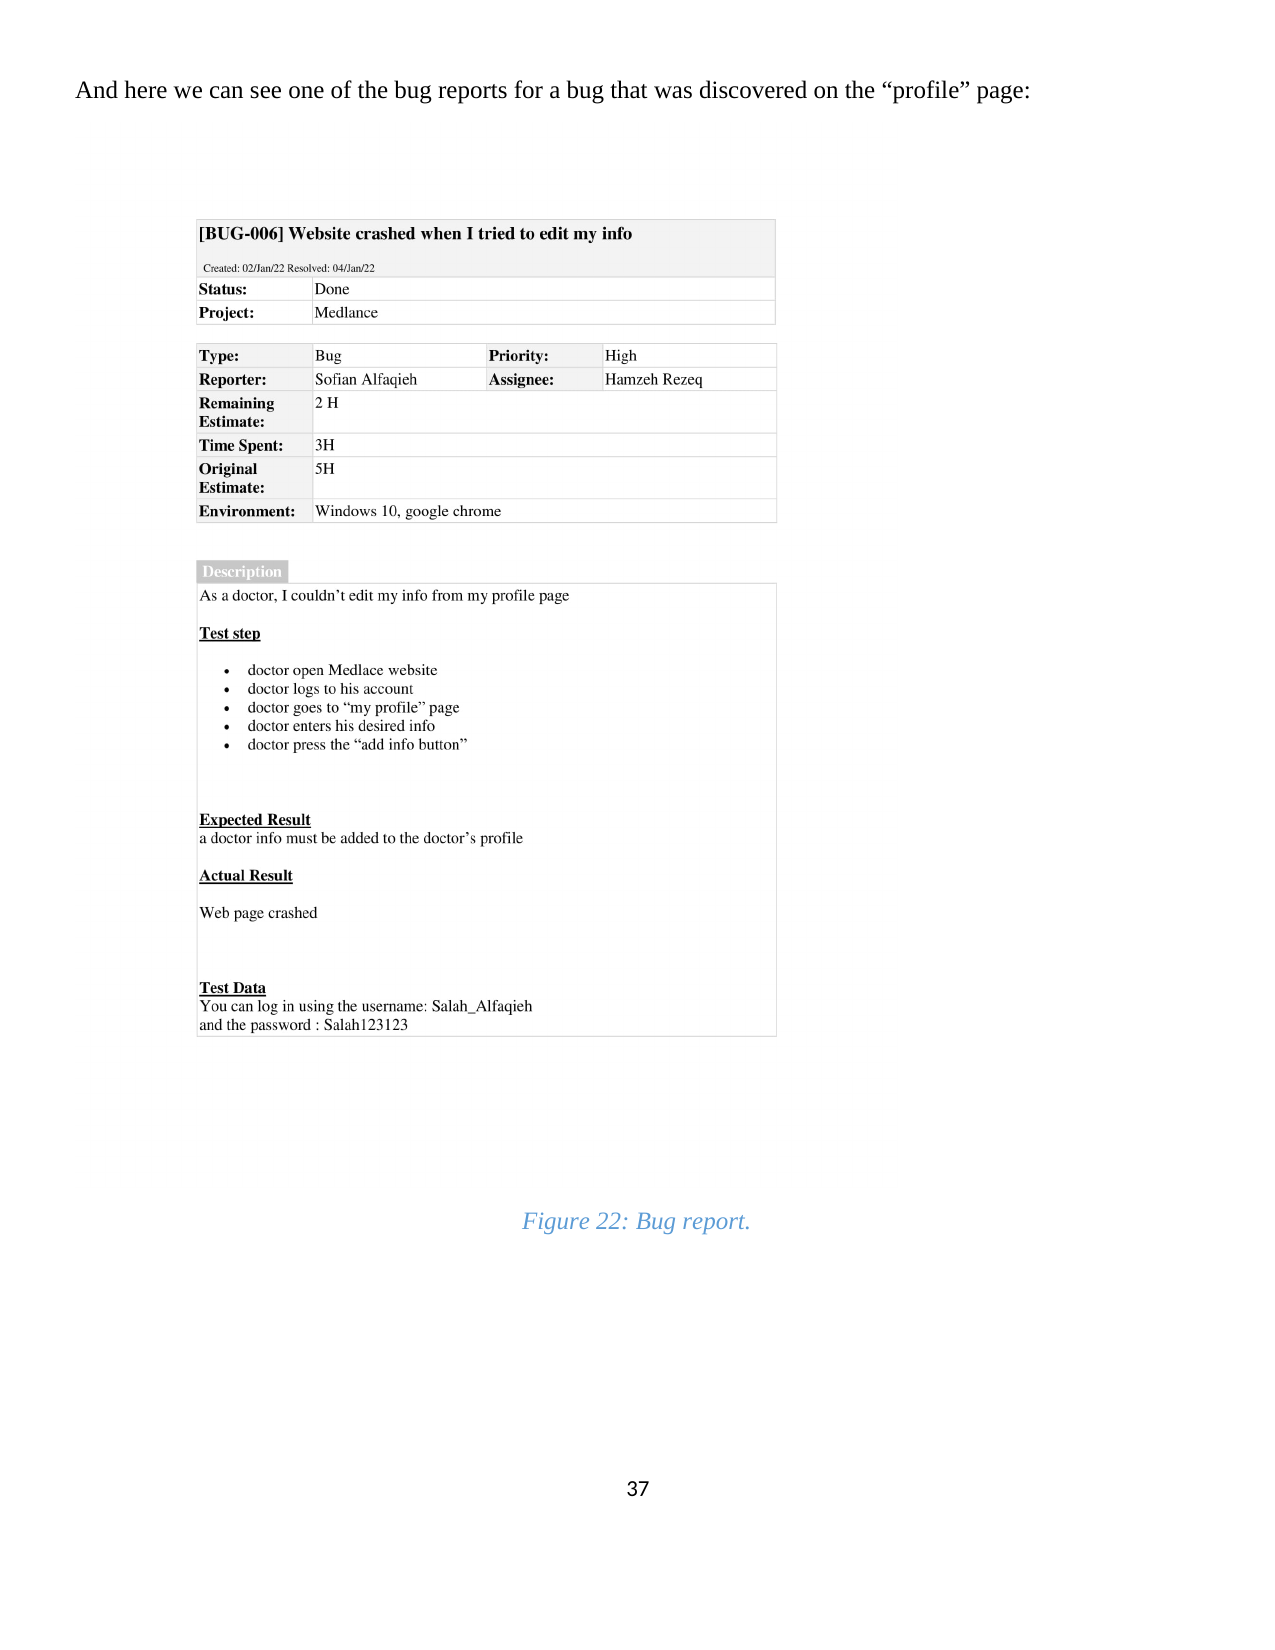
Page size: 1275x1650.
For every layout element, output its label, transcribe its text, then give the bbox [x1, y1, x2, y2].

picture [75, 122, 898, 1188]
text And here we can see one of the bug reports for a bug that was discovered on the “profile” page: [75, 75, 1200, 104]
text Figure 22: Bug report. [75, 1206, 1200, 1235]
